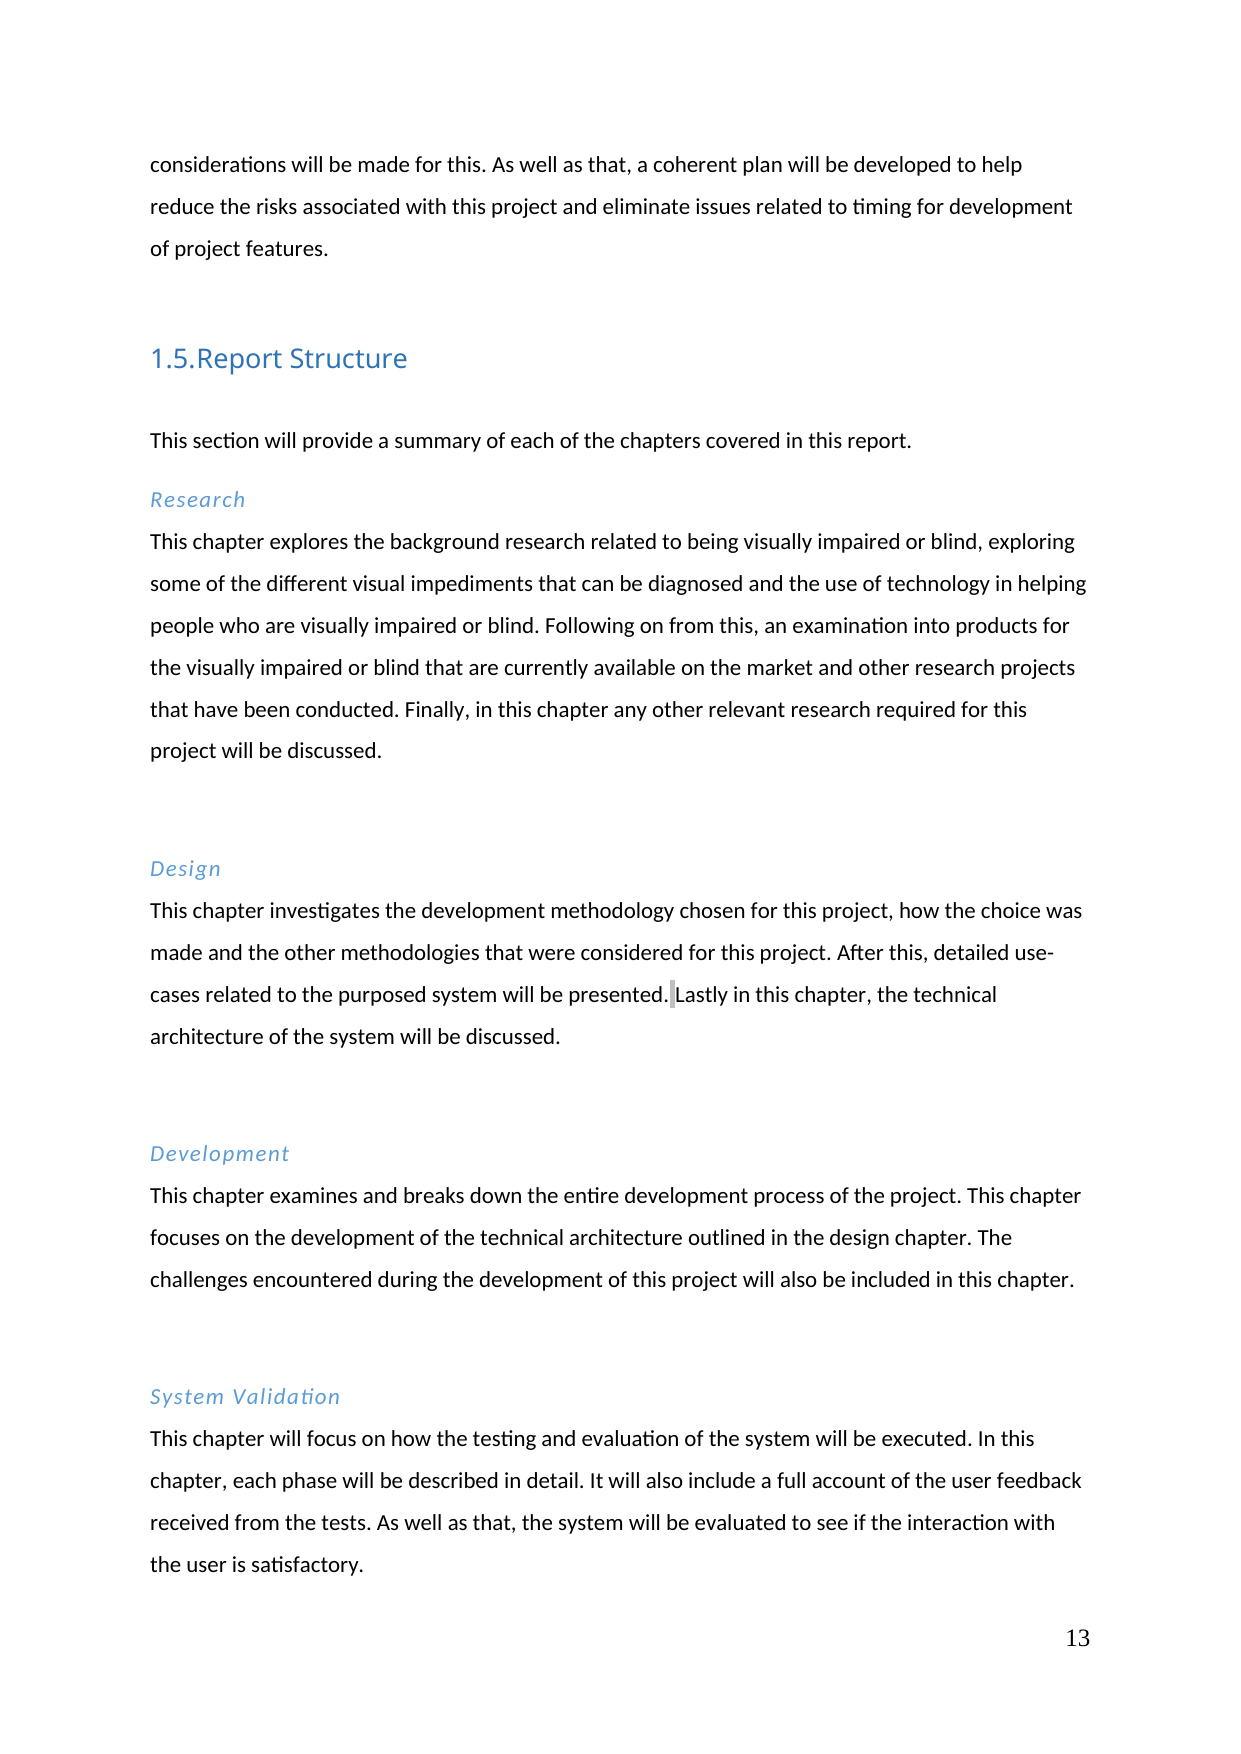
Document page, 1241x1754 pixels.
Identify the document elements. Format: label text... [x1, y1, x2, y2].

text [150, 150, 1090, 262]
text This chapter examines and breaks down the entire development process of the project. This chapter focuses on the development of the technical architecture outlined in the design chapter. The challenges encountered during the development of this project will also be included in this chapter. [150, 1181, 1090, 1293]
subtitle Research [150, 485, 1090, 513]
subtitle Design [150, 854, 1090, 882]
text This chapter investigates the development methodology chosen for this project, how the choice was made and the other methodologies that were considered for this project. After this, detailed use-cases related to the purposed system will be presented. Lastly in this chapter, the technical architecture of the system will be discussed. [150, 896, 1090, 1050]
subtitle System Validation [150, 1382, 1090, 1410]
subtitle Report Structure [150, 339, 1090, 376]
subtitle Development [150, 1139, 1090, 1167]
text This chapter will focus on how the testing and evaluation of the system will be executed. In this chapter, each phase will be described in detail. It will also include a full account of the user feedback received from the tests. As well as that, the system will be evaluated to see if the interaction with the user is satisfactory. [150, 1424, 1090, 1578]
text This chapter explores the background research related to being visually impaired or blind, exploring some of the different visual impediments that can be diagnosed and the use of technology in helping people who are visually impaired or blind. Following on from this, an examination into products for the visually impaired or blind that are currently available on the market and other research projects that have been conducted. Finally, in this chapter any other relevant research required for this project will be discussed. [150, 527, 1090, 765]
text This section will provide a summary of each of the chapters covered in this report. [150, 426, 1090, 454]
